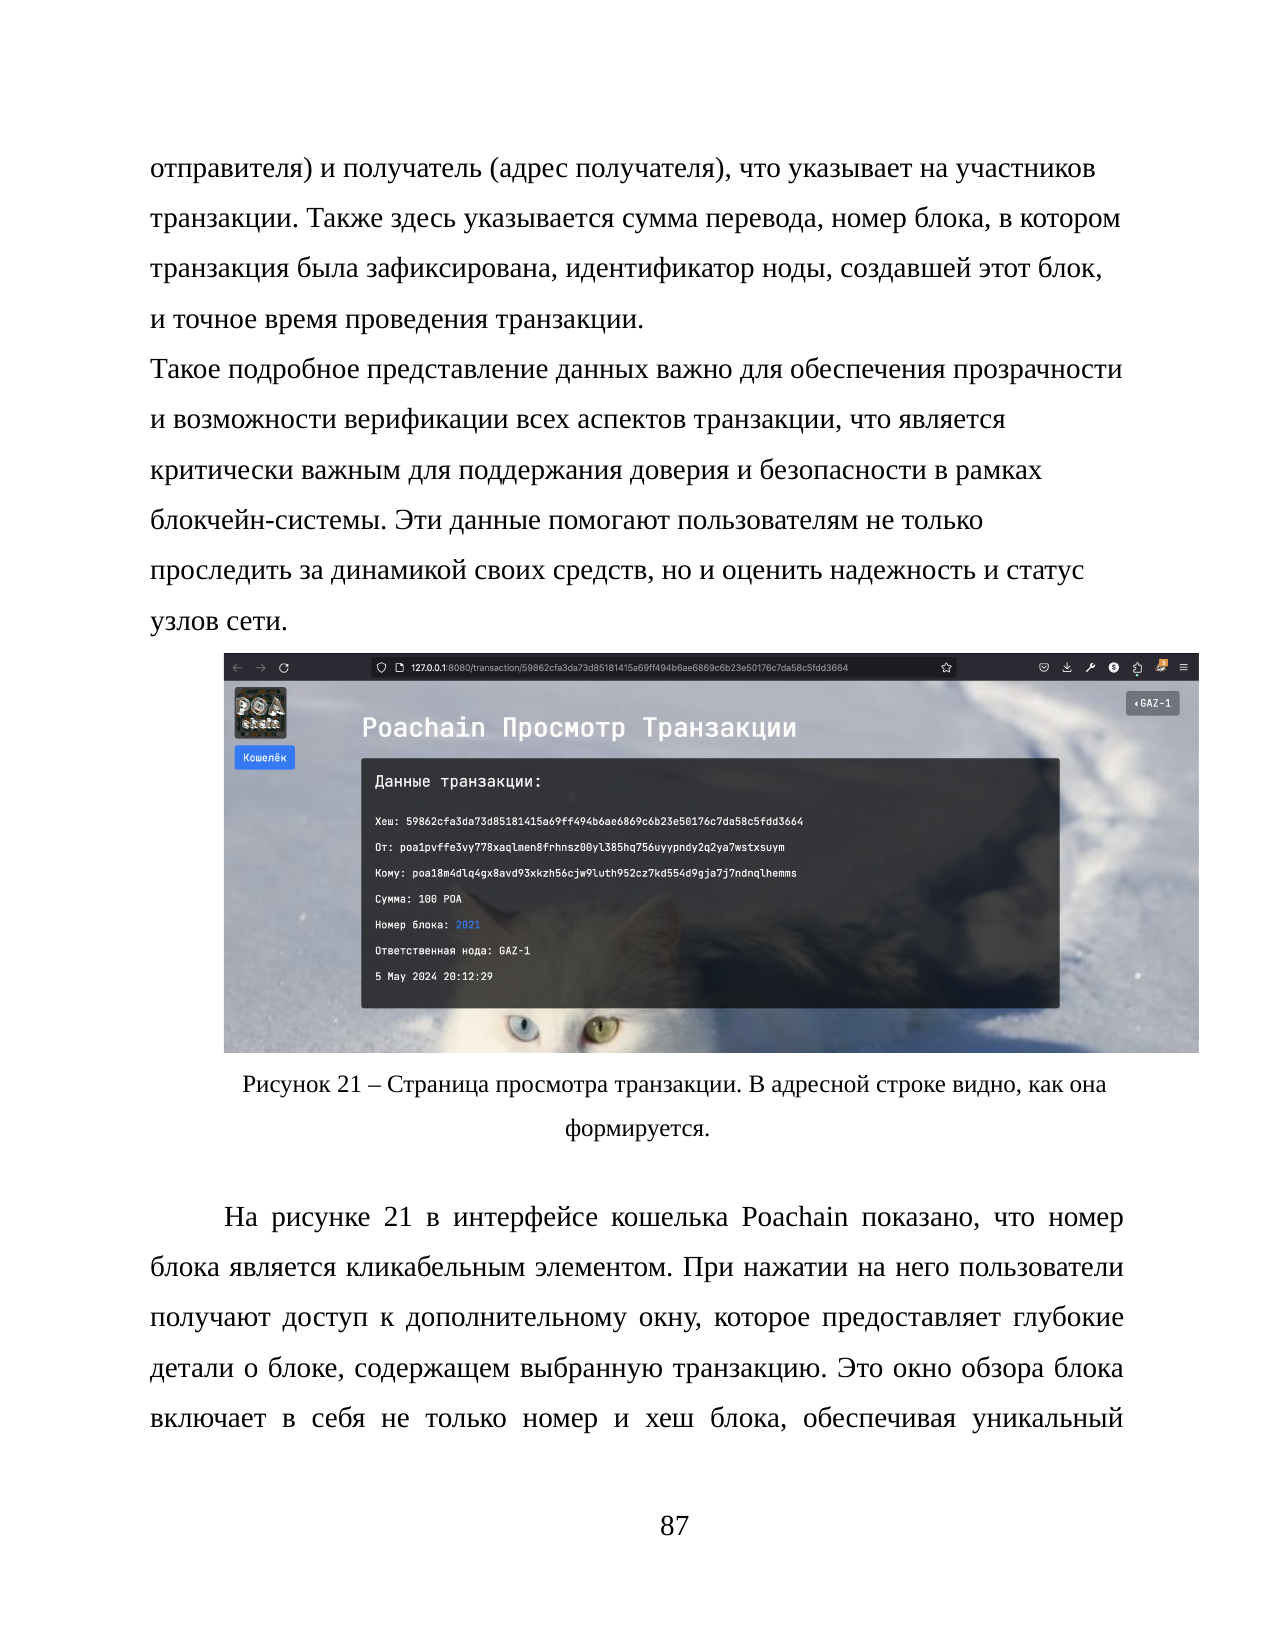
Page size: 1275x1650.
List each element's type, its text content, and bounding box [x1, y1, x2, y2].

text Такое подробное представление данных важно для обеспечения прозрачности и возможности верификации всех аспектов транзакции, что является критически важным для поддержания доверия и безопасности в рамках блокчейн-системы. Эти данные помогают пользователям не только проследить за динамикой своих средств, но и оценить надежность и статус узлов сети. [150, 351, 1125, 636]
picture [223, 653, 1199, 1053]
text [150, 1199, 1125, 1434]
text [150, 150, 1125, 334]
text Рисунок 21 – Страница просмотра транзакции. В адресной строке видно, как она формируется. [150, 1069, 1125, 1141]
